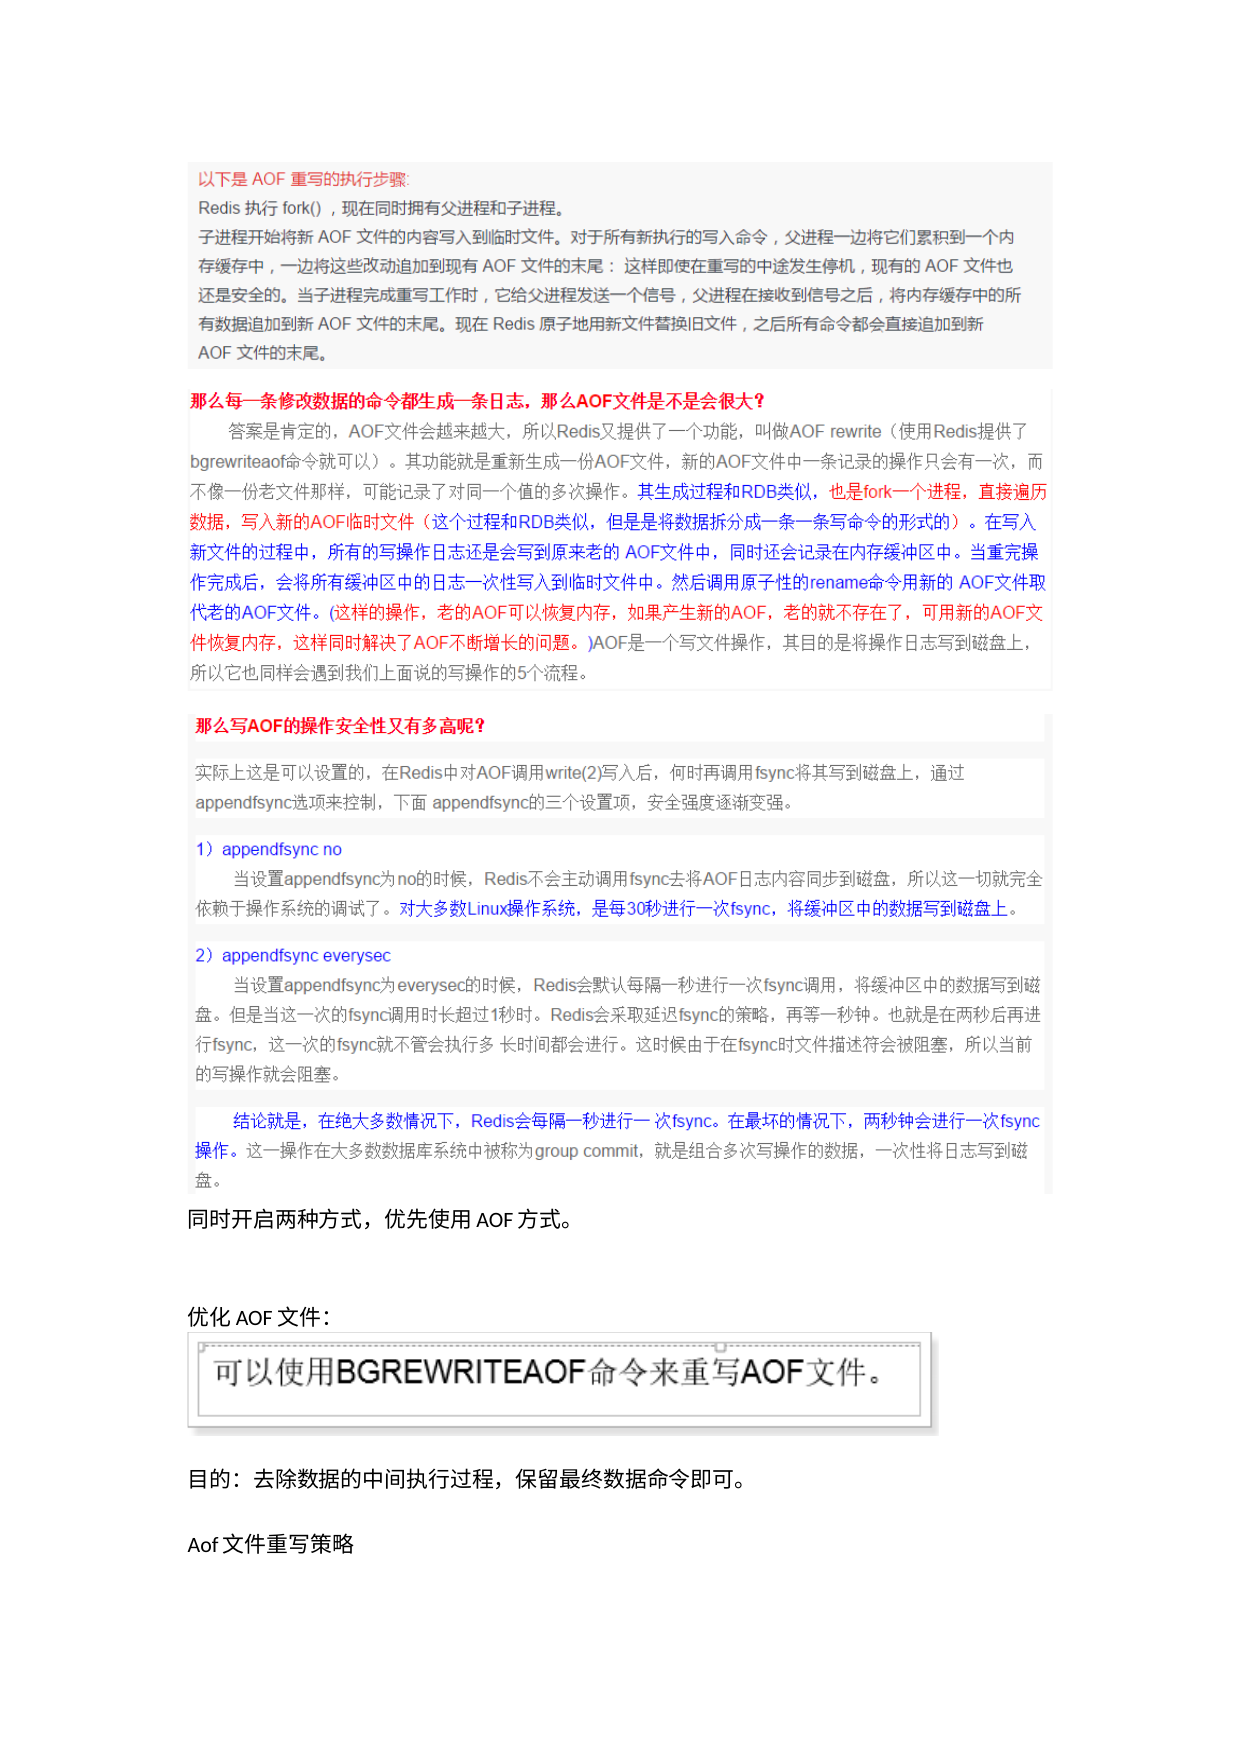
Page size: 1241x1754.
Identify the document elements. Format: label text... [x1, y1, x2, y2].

picture [187, 162, 1053, 369]
text Aof文件重写策略 [187, 1527, 1053, 1559]
picture [187, 714, 1053, 1194]
text 优化AOF文件： [187, 1299, 1053, 1332]
text 同时开启两种方式，优先使用AOF方式。 [187, 1202, 1053, 1234]
text 目的：去除数据的中间执行过程，保留最终数据命令即可。 [187, 1462, 1053, 1494]
picture [187, 389, 1053, 691]
picture [187, 1332, 939, 1436]
